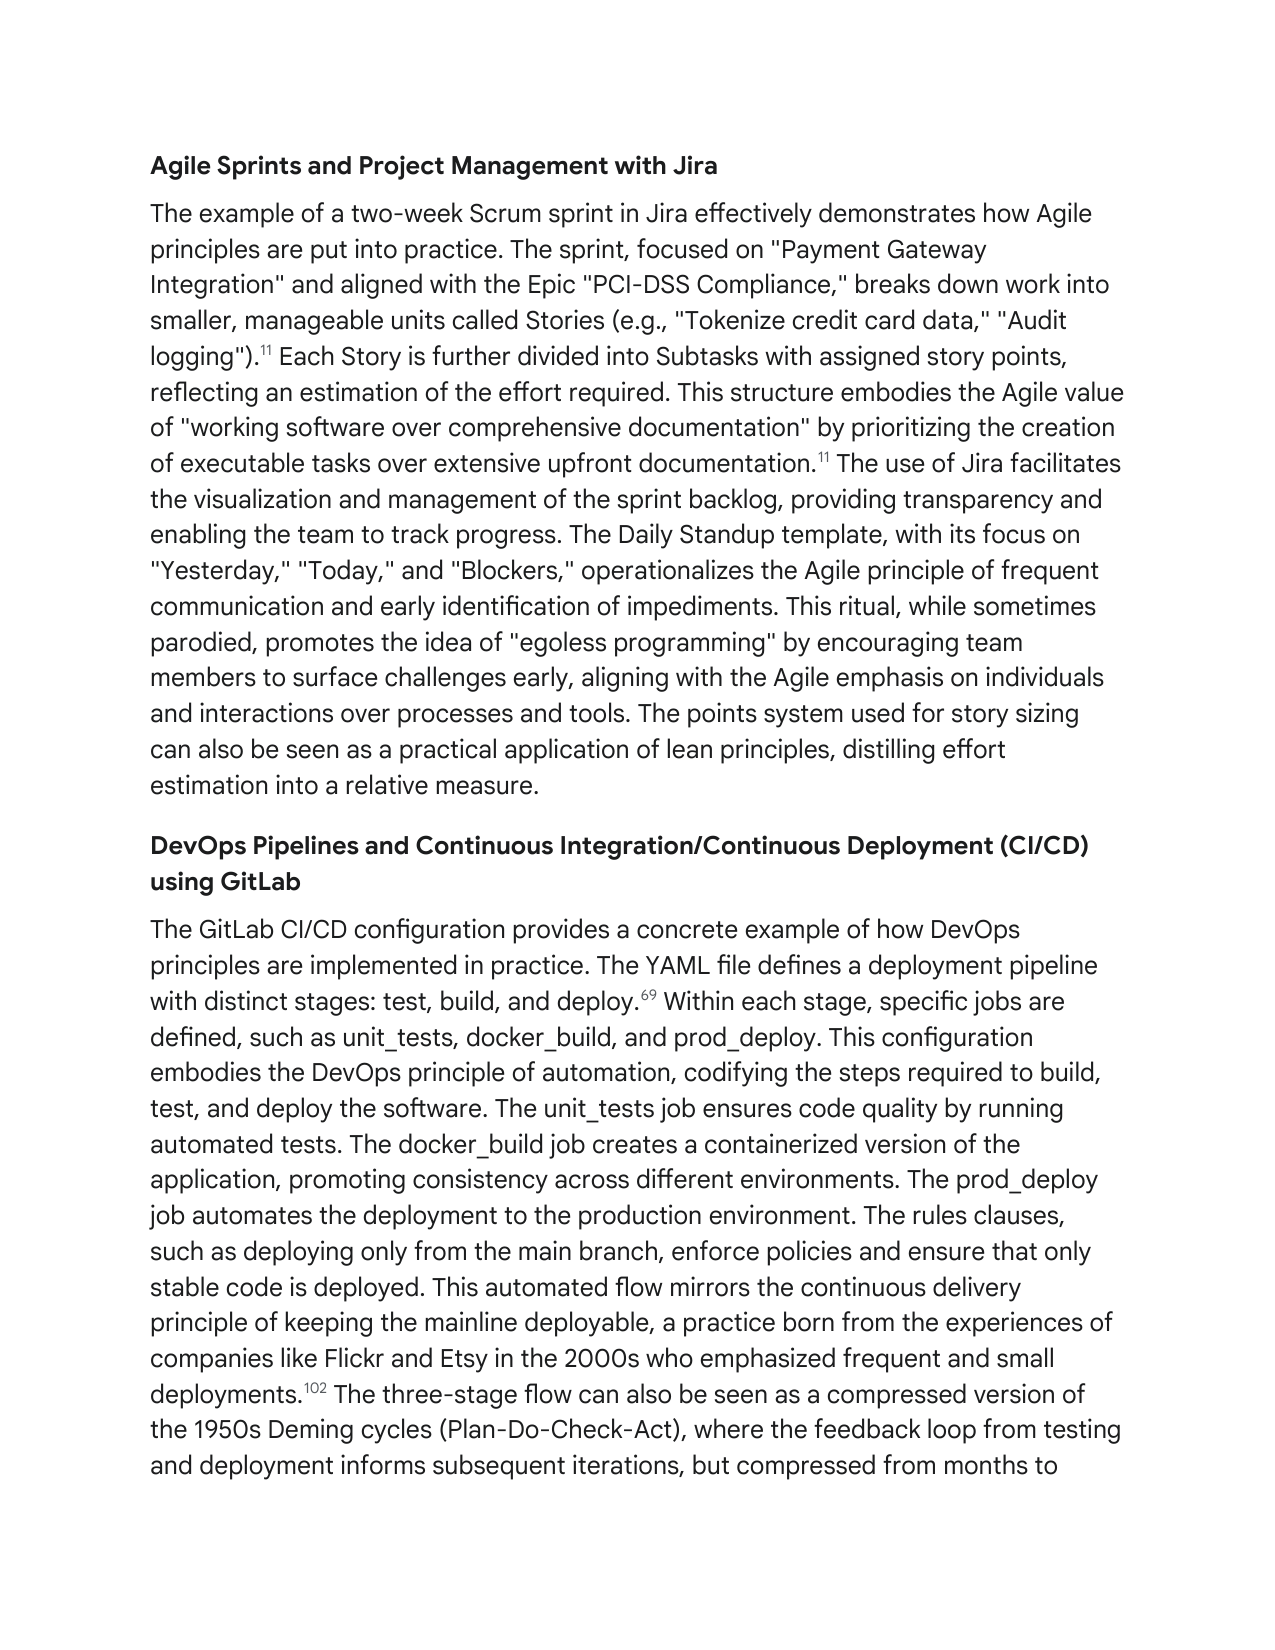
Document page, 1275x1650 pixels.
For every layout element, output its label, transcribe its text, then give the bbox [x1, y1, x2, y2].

text The example of a two-week Scrum sprint in Jira effectively demonstrates how Agile principles are put into practice. The sprint, focused on "Payment Gateway Integration" and aligned with the Epic "PCI-DSS Compliance," breaks down work into smaller, manageable units called Stories (e.g., "Tokenize credit card data," "Audit logging").11 Each Story is further divided into Subtasks with assigned story points, reflecting an estimation of the effort required. This structure embodies the Agile value of "working software over comprehensive documentation" by prioritizing the creation of executable tasks over extensive upfront documentation.11 The use of Jira facilitates the visualization and management of the sprint backlog, providing transparency and enabling the team to track progress. The Daily Standup template, with its focus on "Yesterday," "Today," and "Blockers," operationalizes the Agile principle of frequent communication and early identification of impediments. This ritual, while sometimes parodied, promotes the idea of "egoless programming" by encouraging team members to surface challenges early, aligning with the Agile emphasis on individuals and interactions over processes and tools. The points system used for story sizing can also be seen as a practical application of lean principles, distilling effort estimation into a relative measure. [150, 198, 1125, 801]
subtitle DevOps Pipelines and Continuous Integration/Continuous Deployment (CI/CD) using GitLab [150, 831, 1125, 898]
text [150, 914, 1125, 1482]
subtitle Agile Sprints and Project Management with Jira [150, 150, 1125, 181]
